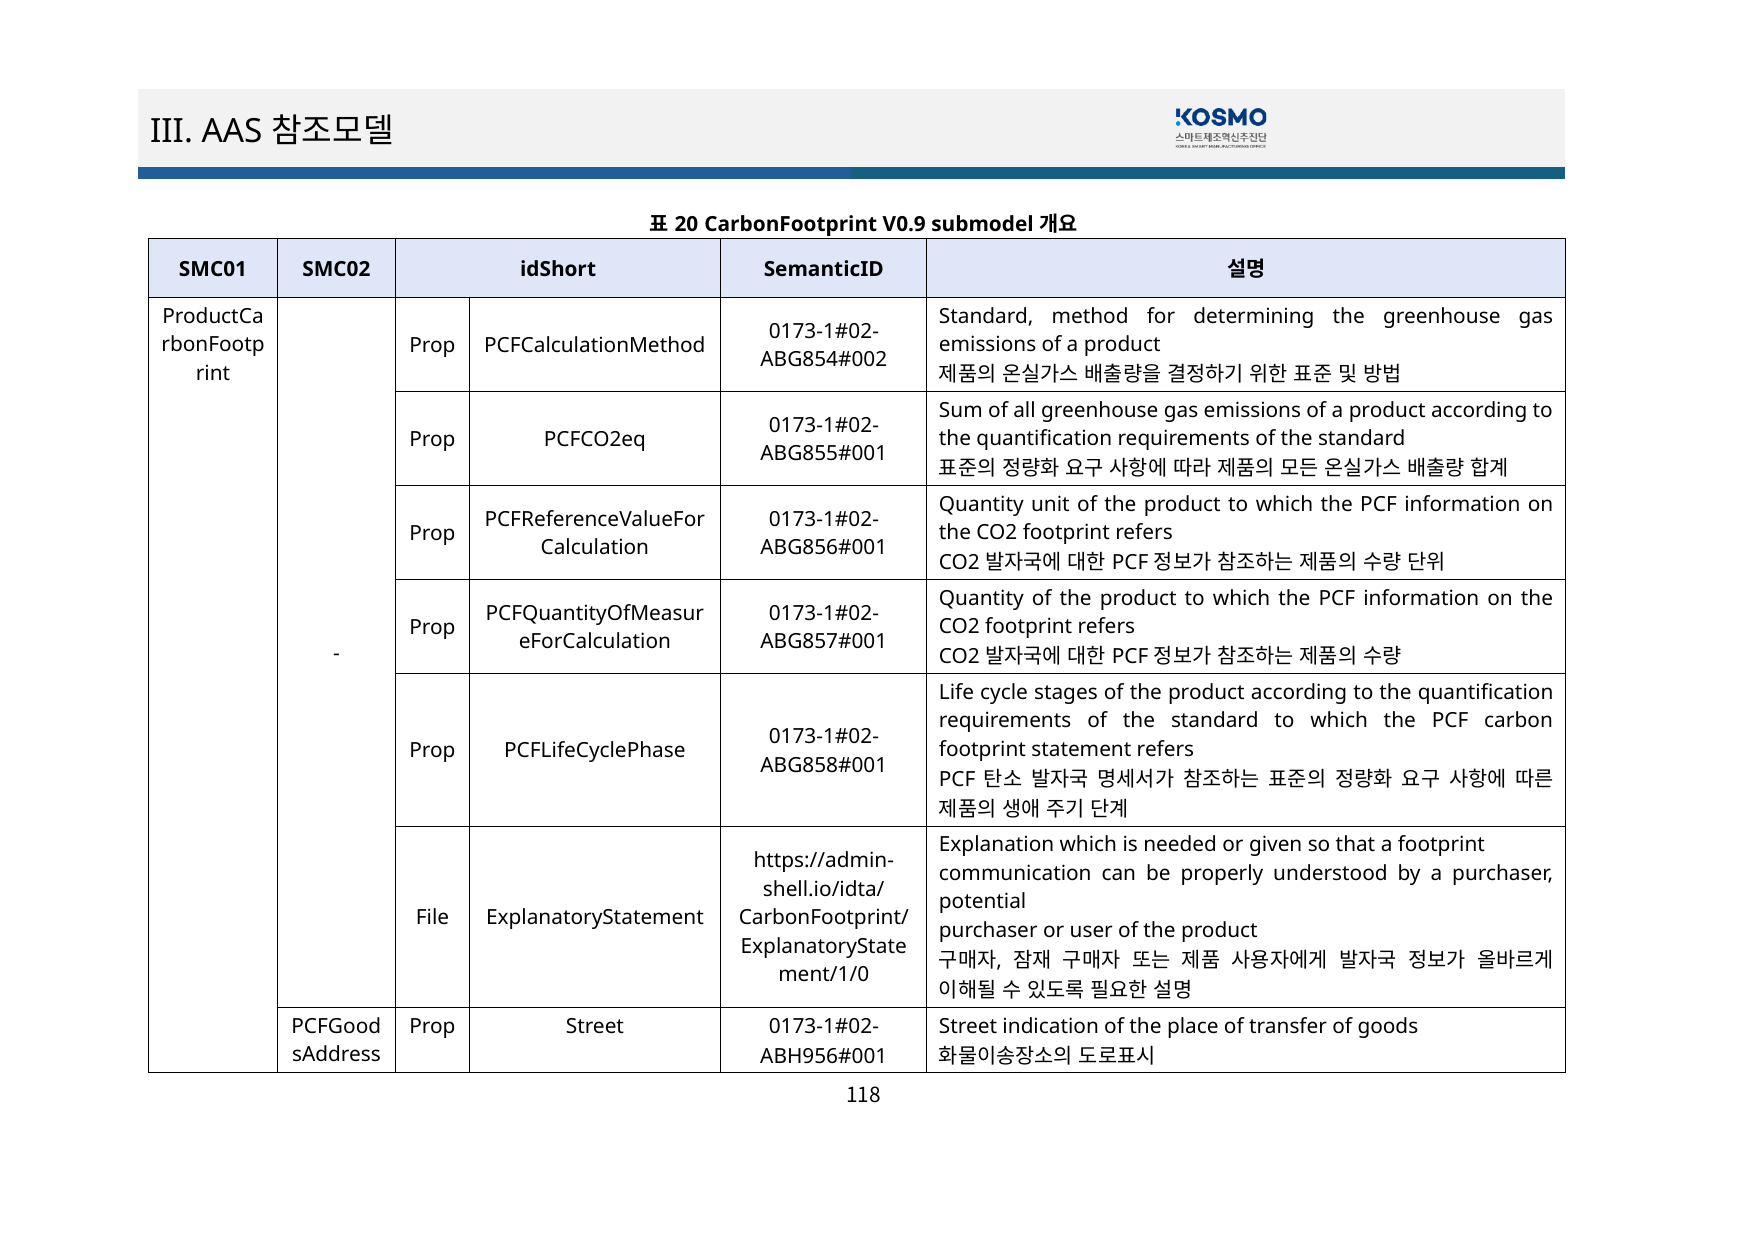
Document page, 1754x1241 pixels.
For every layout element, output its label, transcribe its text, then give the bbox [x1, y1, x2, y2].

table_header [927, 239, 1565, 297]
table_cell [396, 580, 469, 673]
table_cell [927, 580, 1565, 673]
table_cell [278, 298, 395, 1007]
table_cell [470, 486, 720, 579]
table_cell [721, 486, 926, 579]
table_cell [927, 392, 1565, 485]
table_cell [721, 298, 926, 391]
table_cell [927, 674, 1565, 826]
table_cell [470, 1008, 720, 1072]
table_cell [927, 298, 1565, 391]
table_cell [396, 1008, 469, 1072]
picture [1175, 108, 1267, 148]
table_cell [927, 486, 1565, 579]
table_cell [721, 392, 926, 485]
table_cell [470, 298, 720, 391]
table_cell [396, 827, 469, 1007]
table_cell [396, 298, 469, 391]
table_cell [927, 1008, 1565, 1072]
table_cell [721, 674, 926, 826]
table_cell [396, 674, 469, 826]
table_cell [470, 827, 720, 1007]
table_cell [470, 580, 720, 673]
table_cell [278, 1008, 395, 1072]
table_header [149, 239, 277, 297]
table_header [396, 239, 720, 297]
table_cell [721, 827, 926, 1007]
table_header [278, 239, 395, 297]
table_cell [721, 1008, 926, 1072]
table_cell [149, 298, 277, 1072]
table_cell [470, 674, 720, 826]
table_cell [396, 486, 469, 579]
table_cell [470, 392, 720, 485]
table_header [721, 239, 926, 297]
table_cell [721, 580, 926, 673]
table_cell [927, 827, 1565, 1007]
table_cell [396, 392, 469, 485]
